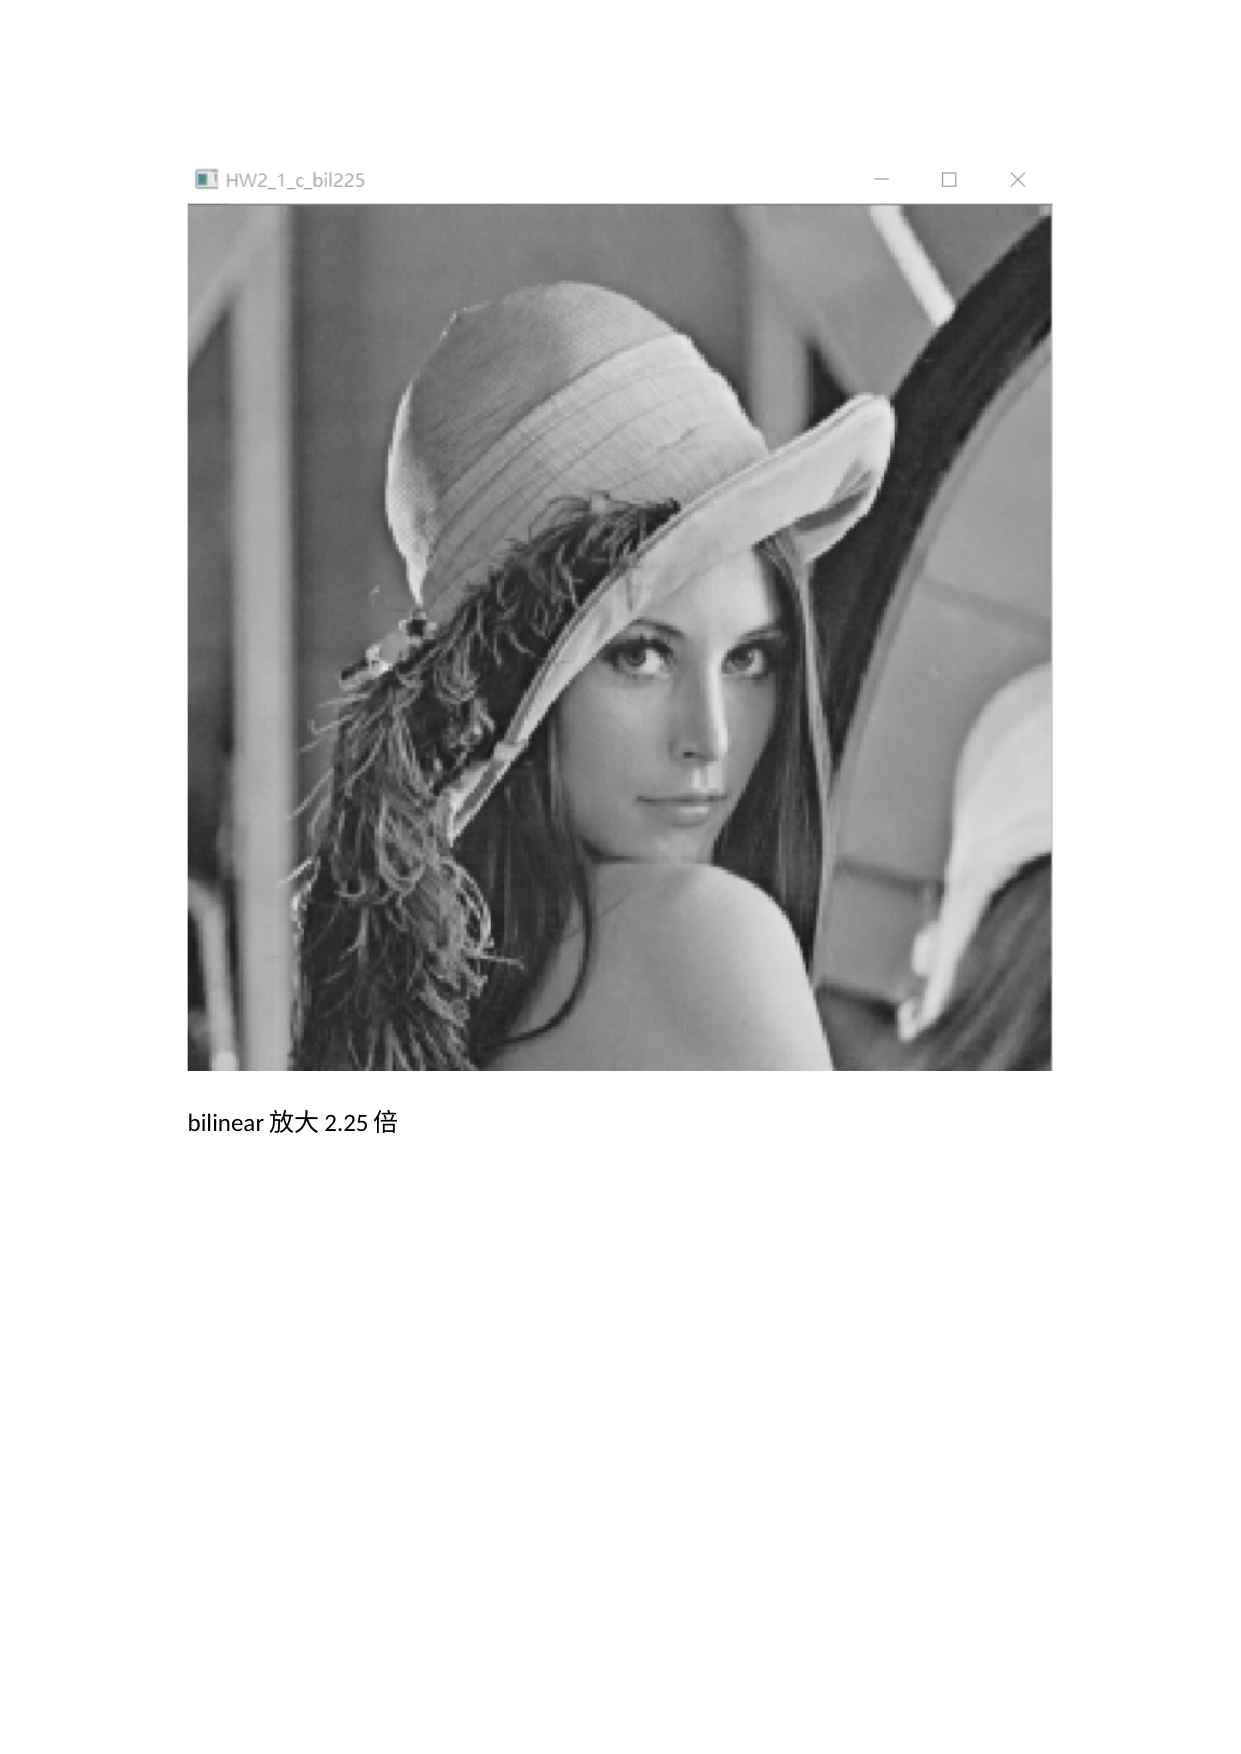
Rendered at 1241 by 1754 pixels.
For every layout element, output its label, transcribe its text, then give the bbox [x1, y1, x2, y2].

picture [187, 164, 1053, 1071]
text bilinear放大2.25倍 [187, 1102, 1053, 1139]
